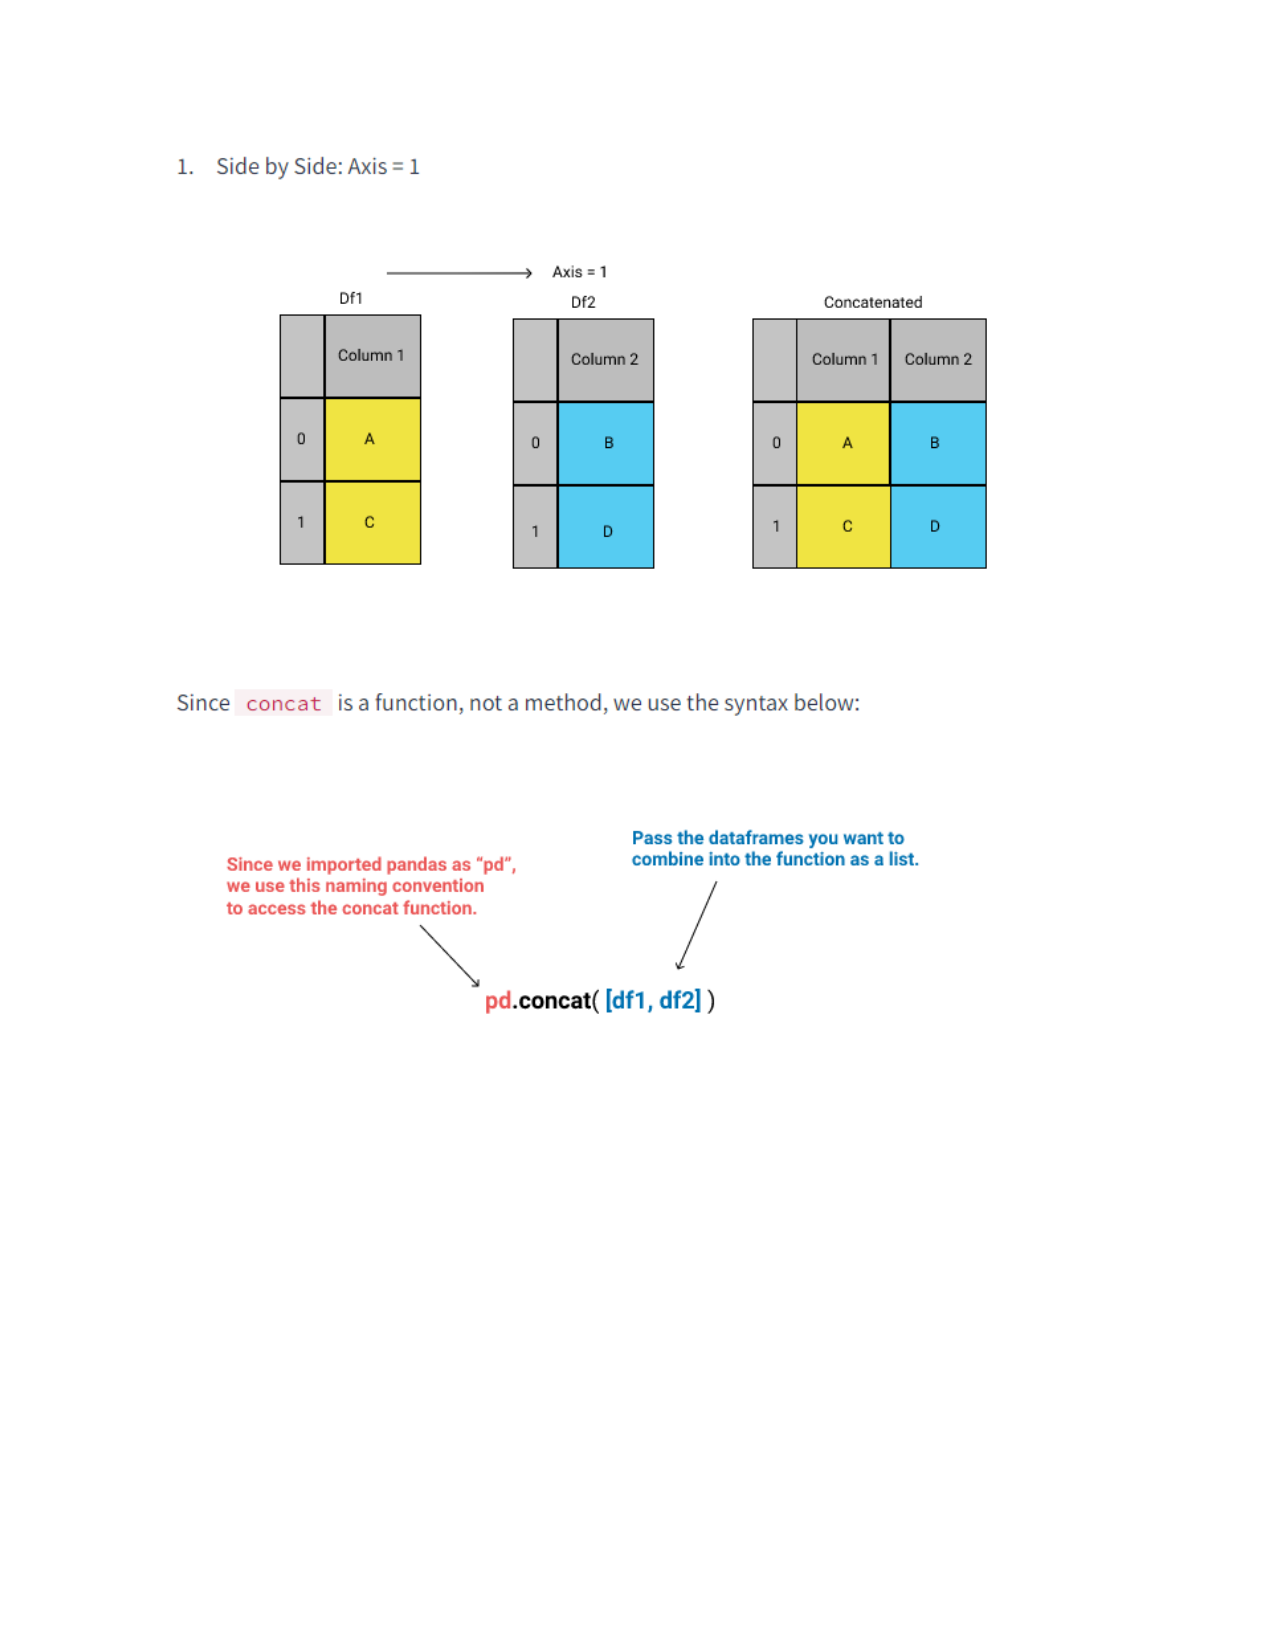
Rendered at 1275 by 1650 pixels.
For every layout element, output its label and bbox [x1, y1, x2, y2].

picture [150, 150, 1125, 1055]
